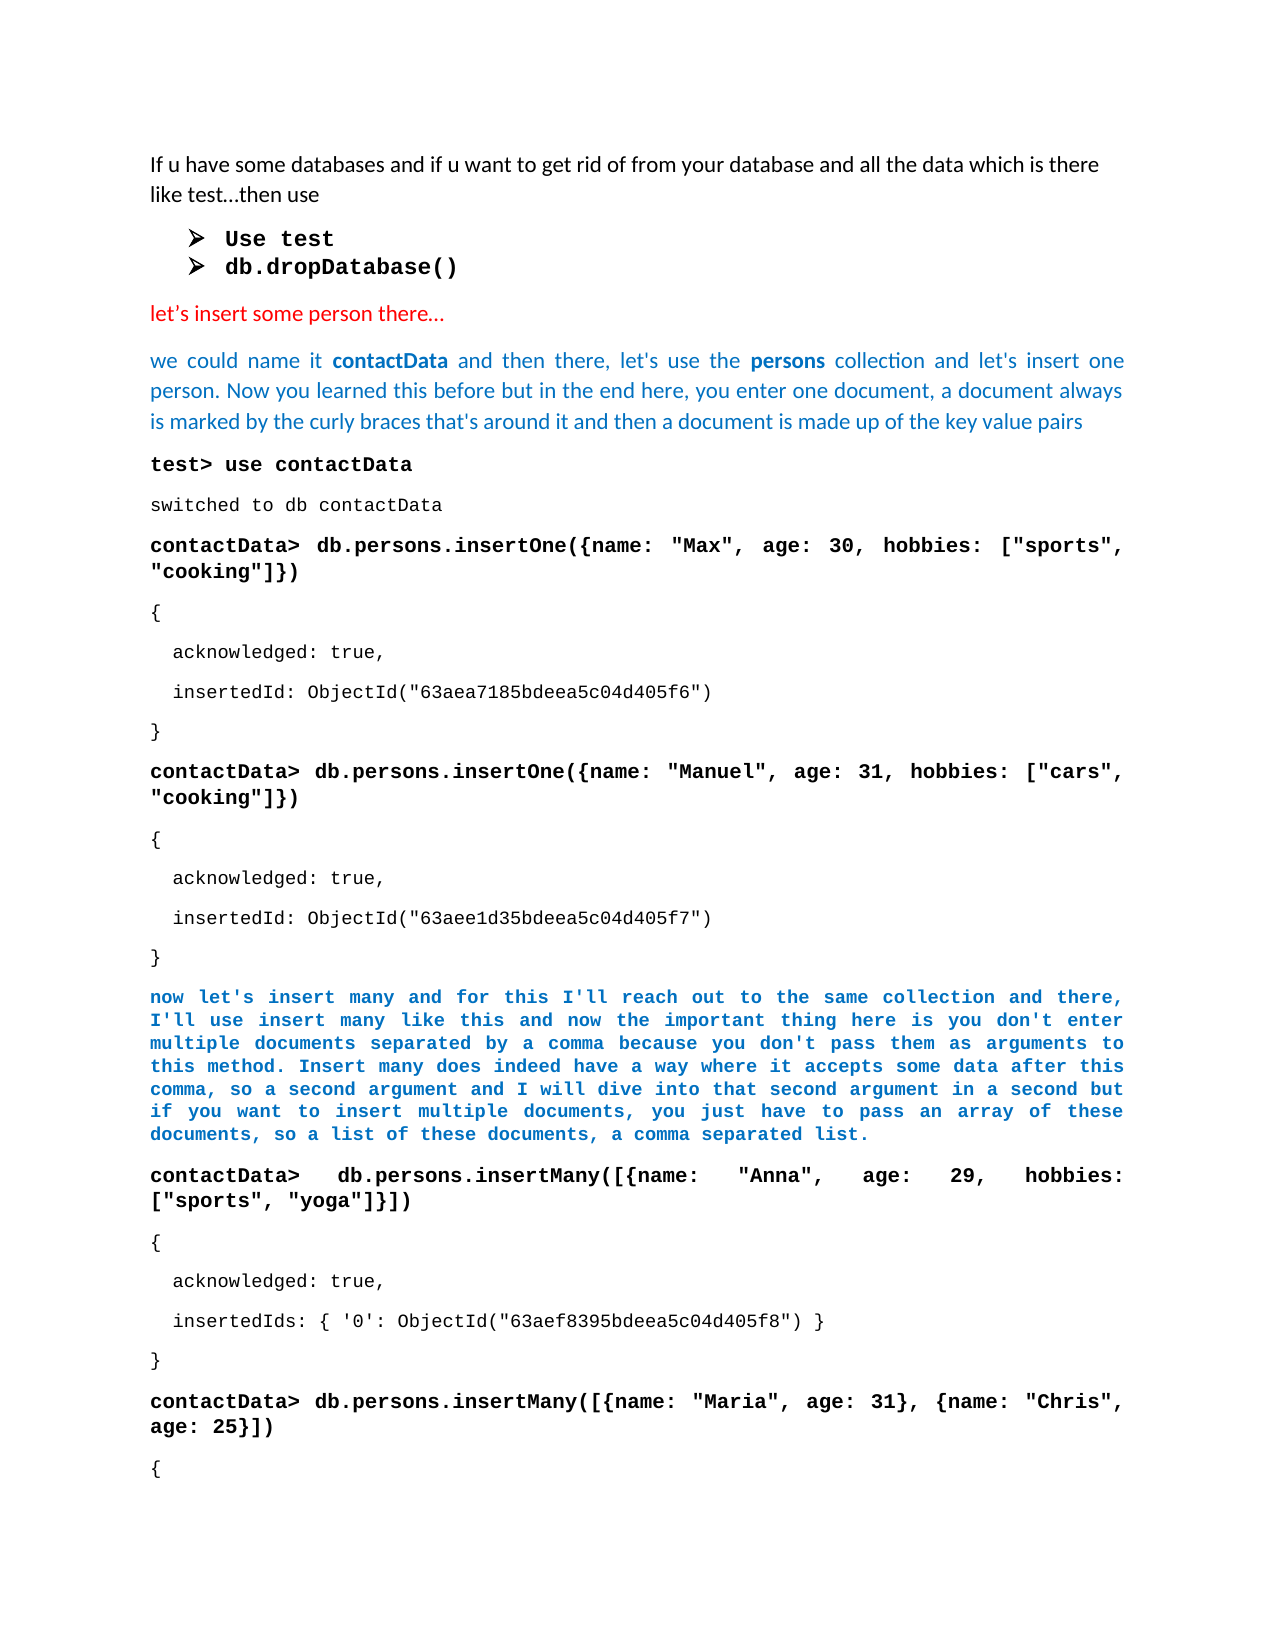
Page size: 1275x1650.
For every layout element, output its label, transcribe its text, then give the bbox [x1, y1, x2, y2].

text insertedIds: { '0': ObjectId("63aef8395bdeea5c04d405f8") } [150, 1312, 1125, 1333]
text we could name it contactData and then there, let's use the persons collection and let's insert one person. Now you learned this before but in the end here, you enter one document, a document always is marked by the curly braces that's around it and then a document is made up of the key value pairs [150, 346, 1125, 435]
text insertedId: ObjectId("63aea7185bdeea5c04d405f6") [150, 682, 1125, 704]
text contactData> db.persons.insertOne({name: "Max", age: 30, hobbies: ["sports", "cooking"]}) [150, 536, 1125, 585]
text { [150, 1458, 1125, 1480]
text let’s insert some person there… [150, 299, 1125, 328]
text { [150, 603, 1125, 624]
text switched to db contactData [150, 496, 1125, 517]
text contactData> db.persons.insertMany([{name: "Anna", age: 29, hobbies: ["sports", "yoga"]}]) [150, 1165, 1125, 1214]
text insertedId: ObjectId("63aee1d35bdeea5c04d405f7") [150, 908, 1125, 930]
text { [150, 1232, 1125, 1254]
text now let's insert many and for this I'll reach out to the same collection and there, I'll use insert many like this and now the important thing here is you don't enter multiple documents separated by a comma because you don't pass them as arguments to this method. Insert many does indeed have a way where it accepts some data after this comma, so a second argument and I will dive into that second argument in a second but if you want to insert multiple documents, you just have to pass an array of these documents, so a list of these documents, a comma separated list. [150, 988, 1125, 1146]
text test> use contactData [150, 454, 1125, 477]
text } [150, 948, 1125, 969]
text If u have some databases and if u want to get rid of from your database and all the data which is there like test…then use [150, 150, 1125, 208]
text } [150, 1351, 1125, 1372]
text contactData> db.persons.insertMany([{name: "Maria", age: 31}, {name: "Chris", age: 25}]) [150, 1391, 1125, 1440]
list Use test [187, 227, 1125, 253]
text { [150, 829, 1125, 851]
list db.dropDatabase() [187, 255, 1125, 281]
text acknowledged: true, [150, 643, 1125, 664]
text acknowledged: true, [150, 869, 1125, 890]
text acknowledged: true, [150, 1272, 1125, 1293]
text } [150, 722, 1125, 743]
text contactData> db.persons.insertOne({name: "Manuel", age: 31, hobbies: ["cars", "cooking"]}) [150, 762, 1125, 811]
